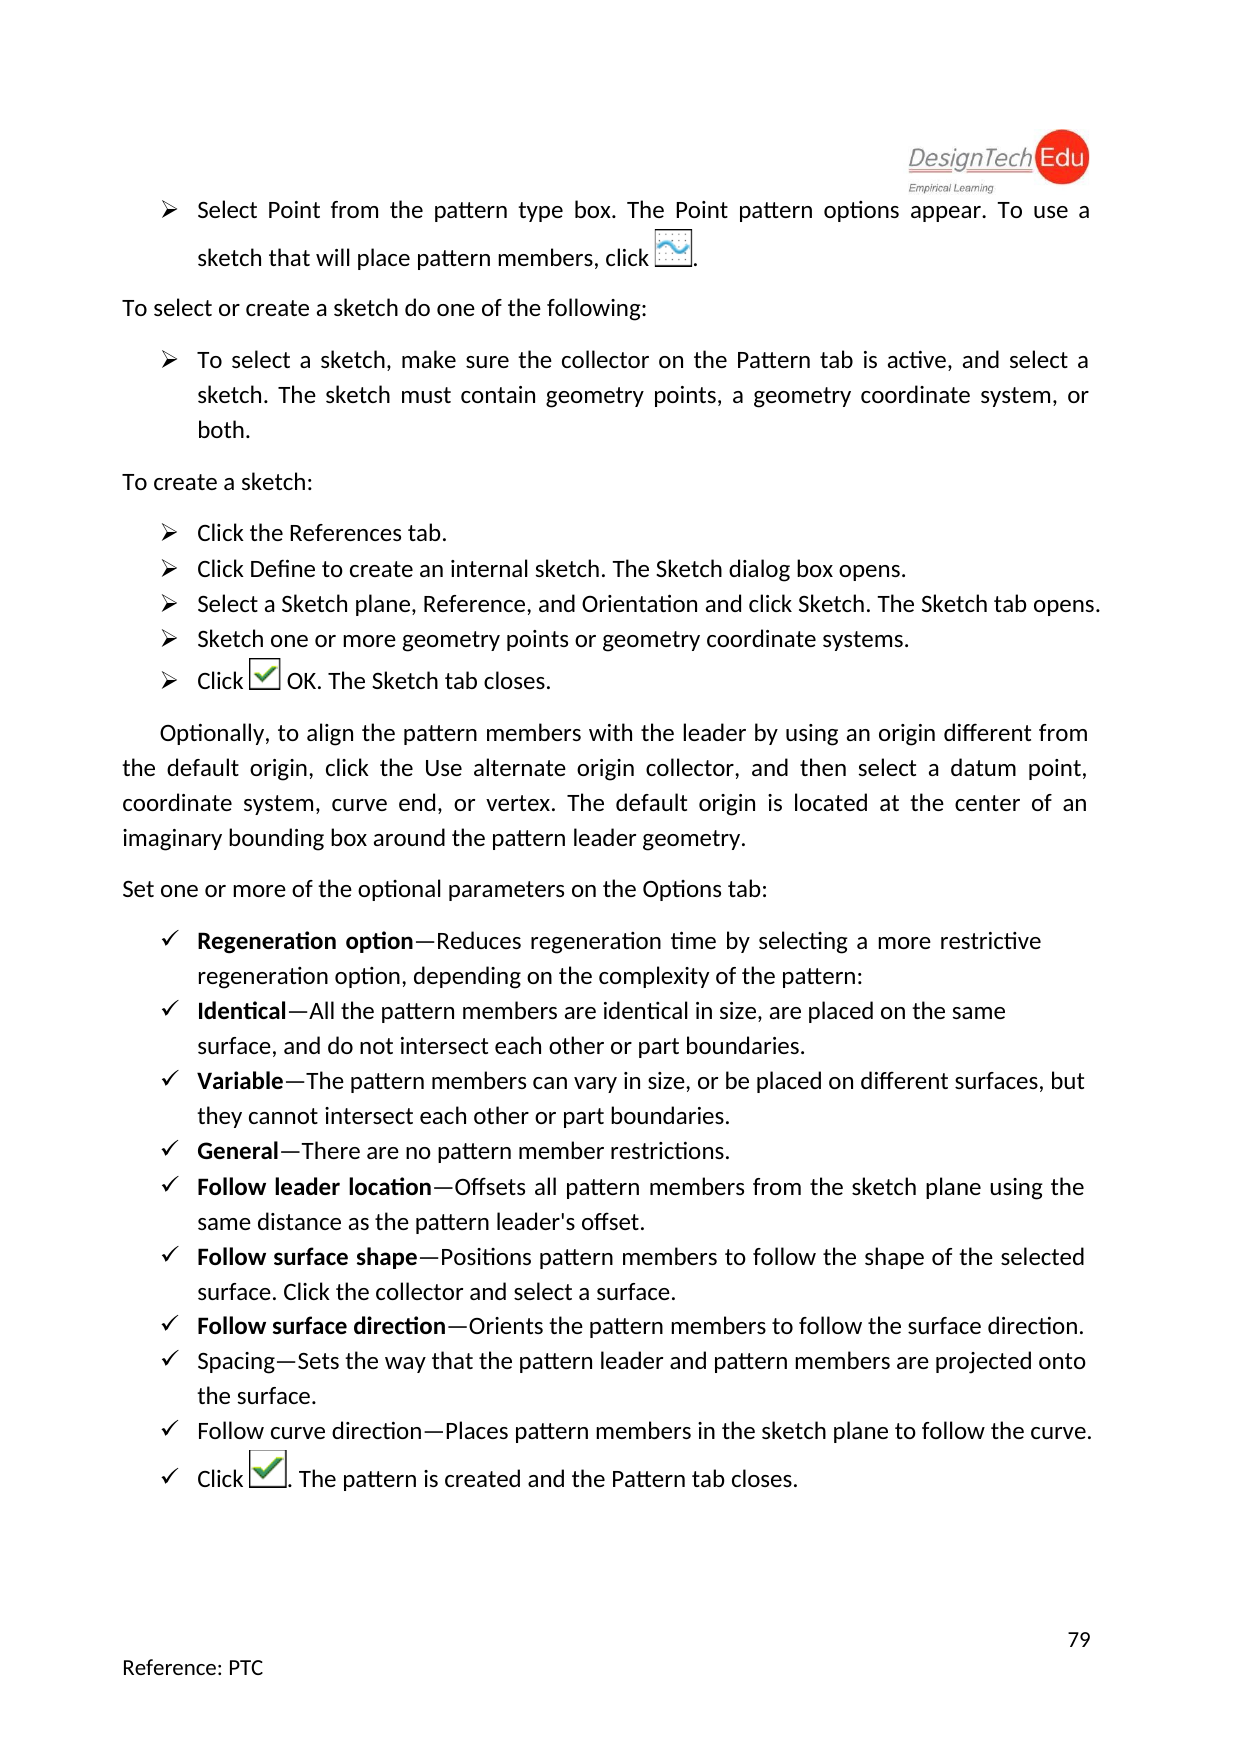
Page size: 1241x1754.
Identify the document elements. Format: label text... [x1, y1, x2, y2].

list Variable—The pattern members can vary in size, or be placed on different surfaces, but they cannot intersect each other or part boundaries. [159, 1066, 1090, 1131]
list Select a Sketch plane, Reference, and Orientation and click Sketch. The Sketch tab opens. [159, 588, 1167, 618]
list Follow surface direction—Orients the pattern members to follow the surface direction. [159, 1311, 1167, 1341]
list Click . The pattern is created and the Pattern tab closes. [159, 1450, 1167, 1494]
list Regeneration option—Reduces regeneration time by selecting a more restrictive regeneration option, depending on the complexity of the pattern: [159, 925, 1091, 991]
list Follow leader location—Offsets all pattern members from the sketch plane using the same distance as the pattern leader's offset. [159, 1171, 1090, 1236]
text To select or create a sketch do one of the following: [122, 293, 1167, 323]
list Spacing—Sets the way that the pattern leader and pattern members are projected onto the surface. [159, 1345, 1090, 1411]
list Sketch one or more geometry points or geometry coordinate systems. [159, 623, 1167, 654]
picture [249, 658, 281, 690]
picture [249, 1450, 287, 1488]
text Set one or more of the optional parameters on the Options tab: [122, 874, 1167, 904]
list Select Point from the pattern type box. The Point pattern options appear. To use a sketch that will place pattern members, click . [159, 194, 1091, 273]
list Click OK. The Sketch tab closes. [159, 658, 1167, 696]
text To create a sketch: [122, 466, 1167, 496]
list General—There are no pattern member restrictions. [159, 1136, 1167, 1166]
picture [654, 229, 693, 267]
text Optionally, to align the pattern members with the leader by using an origin different from the default origin, click the Use alternate origin collector, and then select a datum point, coordinate system, curve end, or vertex. The default origin is located at the center of an imaginary bounding box around the pattern leader geometry. [122, 717, 1090, 852]
list Click Define to create an internal sketch. The Sketch dialog box opens. [159, 553, 1167, 583]
list To select a sketch, make sure the collector on the Pattern tab is active, and select a sketch. The sketch must contain geometry points, a geometry coordinate system, or both. [159, 344, 1090, 445]
list Identical—All the pattern members are identical in size, are placed on the same surface, and do not intersect each other or part boundaries. [159, 995, 1090, 1061]
list Click the References tab. [159, 518, 1167, 548]
picture [902, 129, 1090, 194]
list Follow curve direction—Places pattern members in the sketch plane to follow the curve. [159, 1415, 1167, 1445]
list Follow surface shape—Positions pattern members to follow the shape of the selected surface. Click the collector and select a surface. [159, 1241, 1090, 1306]
